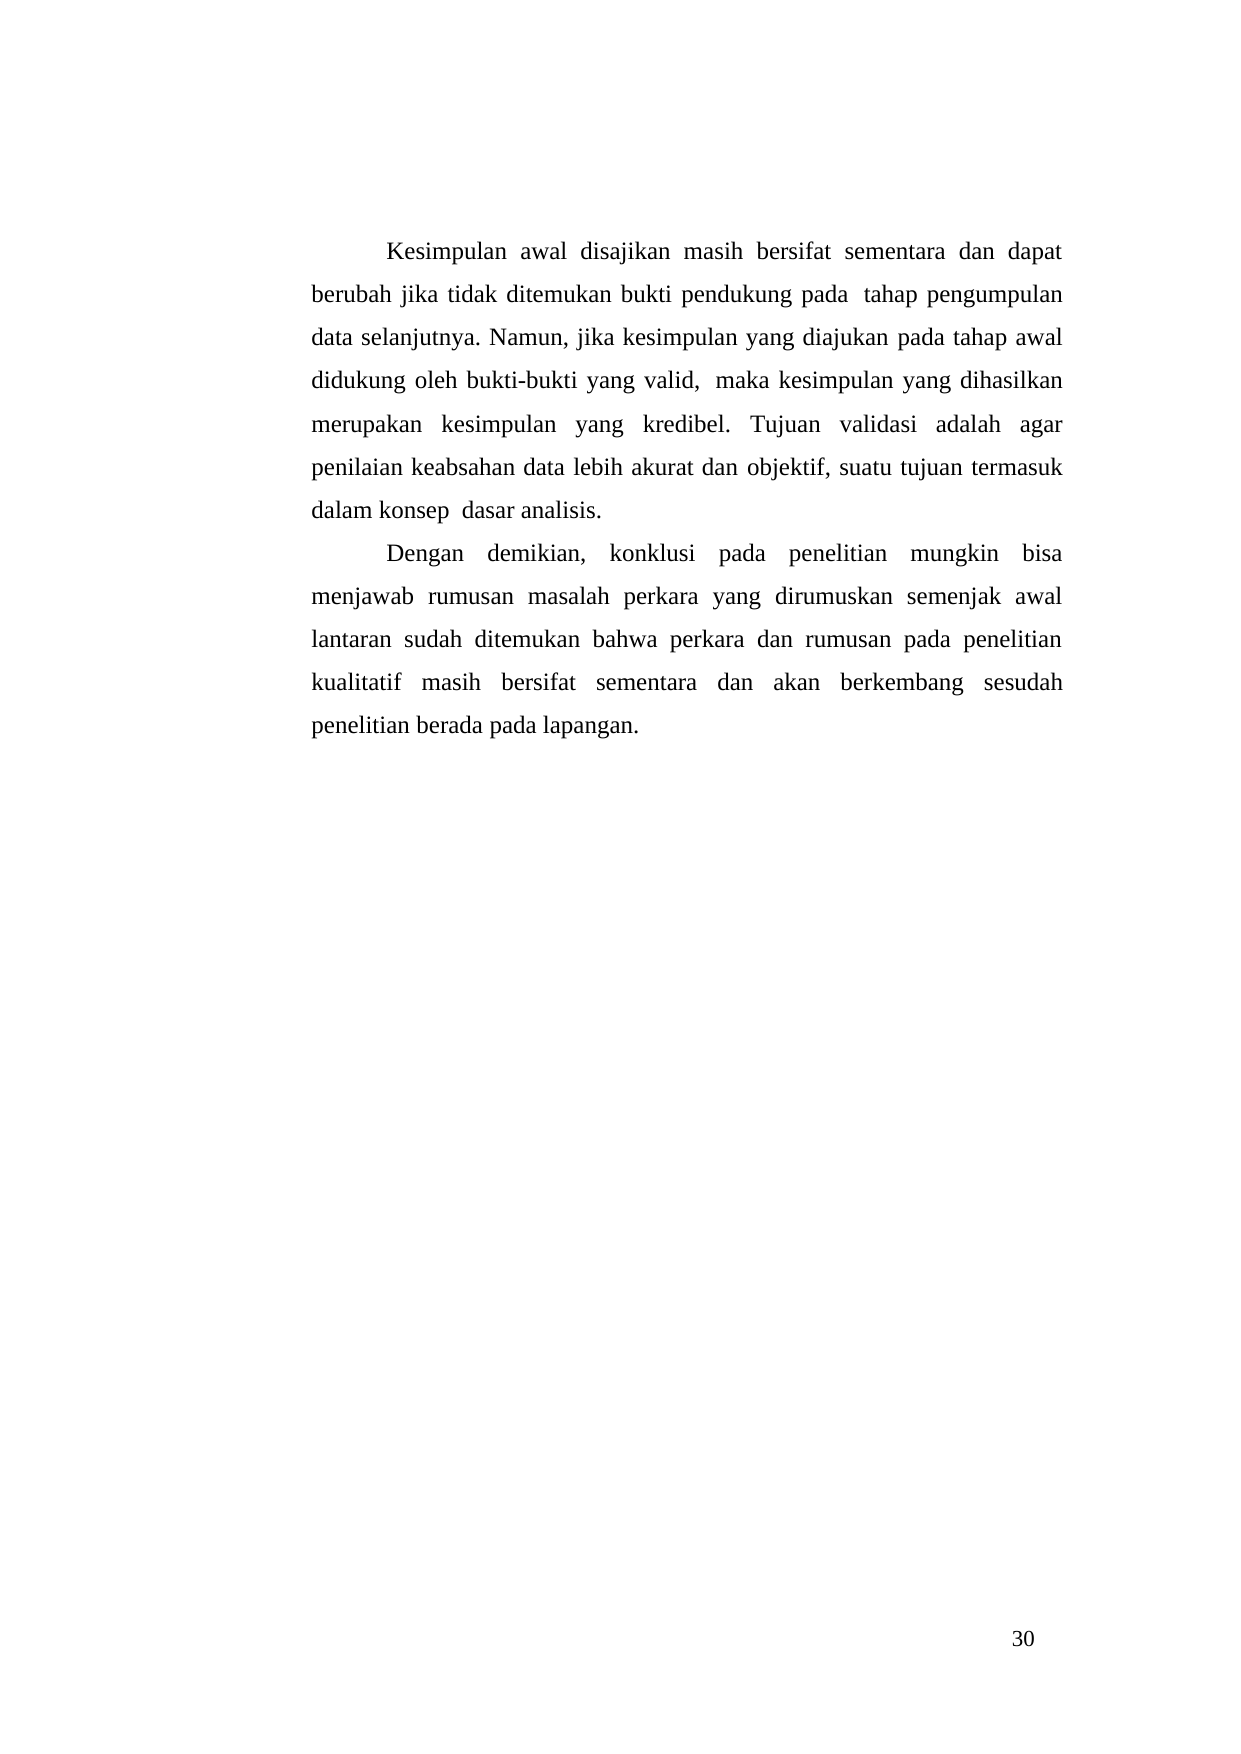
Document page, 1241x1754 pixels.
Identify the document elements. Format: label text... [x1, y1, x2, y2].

text Dengan demikian, konklusi pada penelitian mungkin bisa menjawab rumusan masalah perkara yang dirumuskan semenjak awal lantaran sudah ditemukan bahwa perkara dan rumusan pada penelitian kualitatif masih bersifat sementara dan akan berkembang sesudah penelitian berada pada lapangan. [311, 538, 1063, 739]
text Kesimpulan awal disajikan masih bersifat sementara dan dapat berubah jika tidak ditemukan bukti pendukung pada tahap pengumpulan data selanjutnya. Namun, jika kesimpulan yang diajukan pada tahap awal didukung oleh bukti-bukti yang valid, maka kesimpulan yang dihasilkan merupakan kesimpulan yang kredibel. Tujuan validasi adalah agar penilaian keabsahan data lebih akurat dan objektif, suatu tujuan termasuk dalam konsep dasar analisis. [311, 236, 1063, 524]
